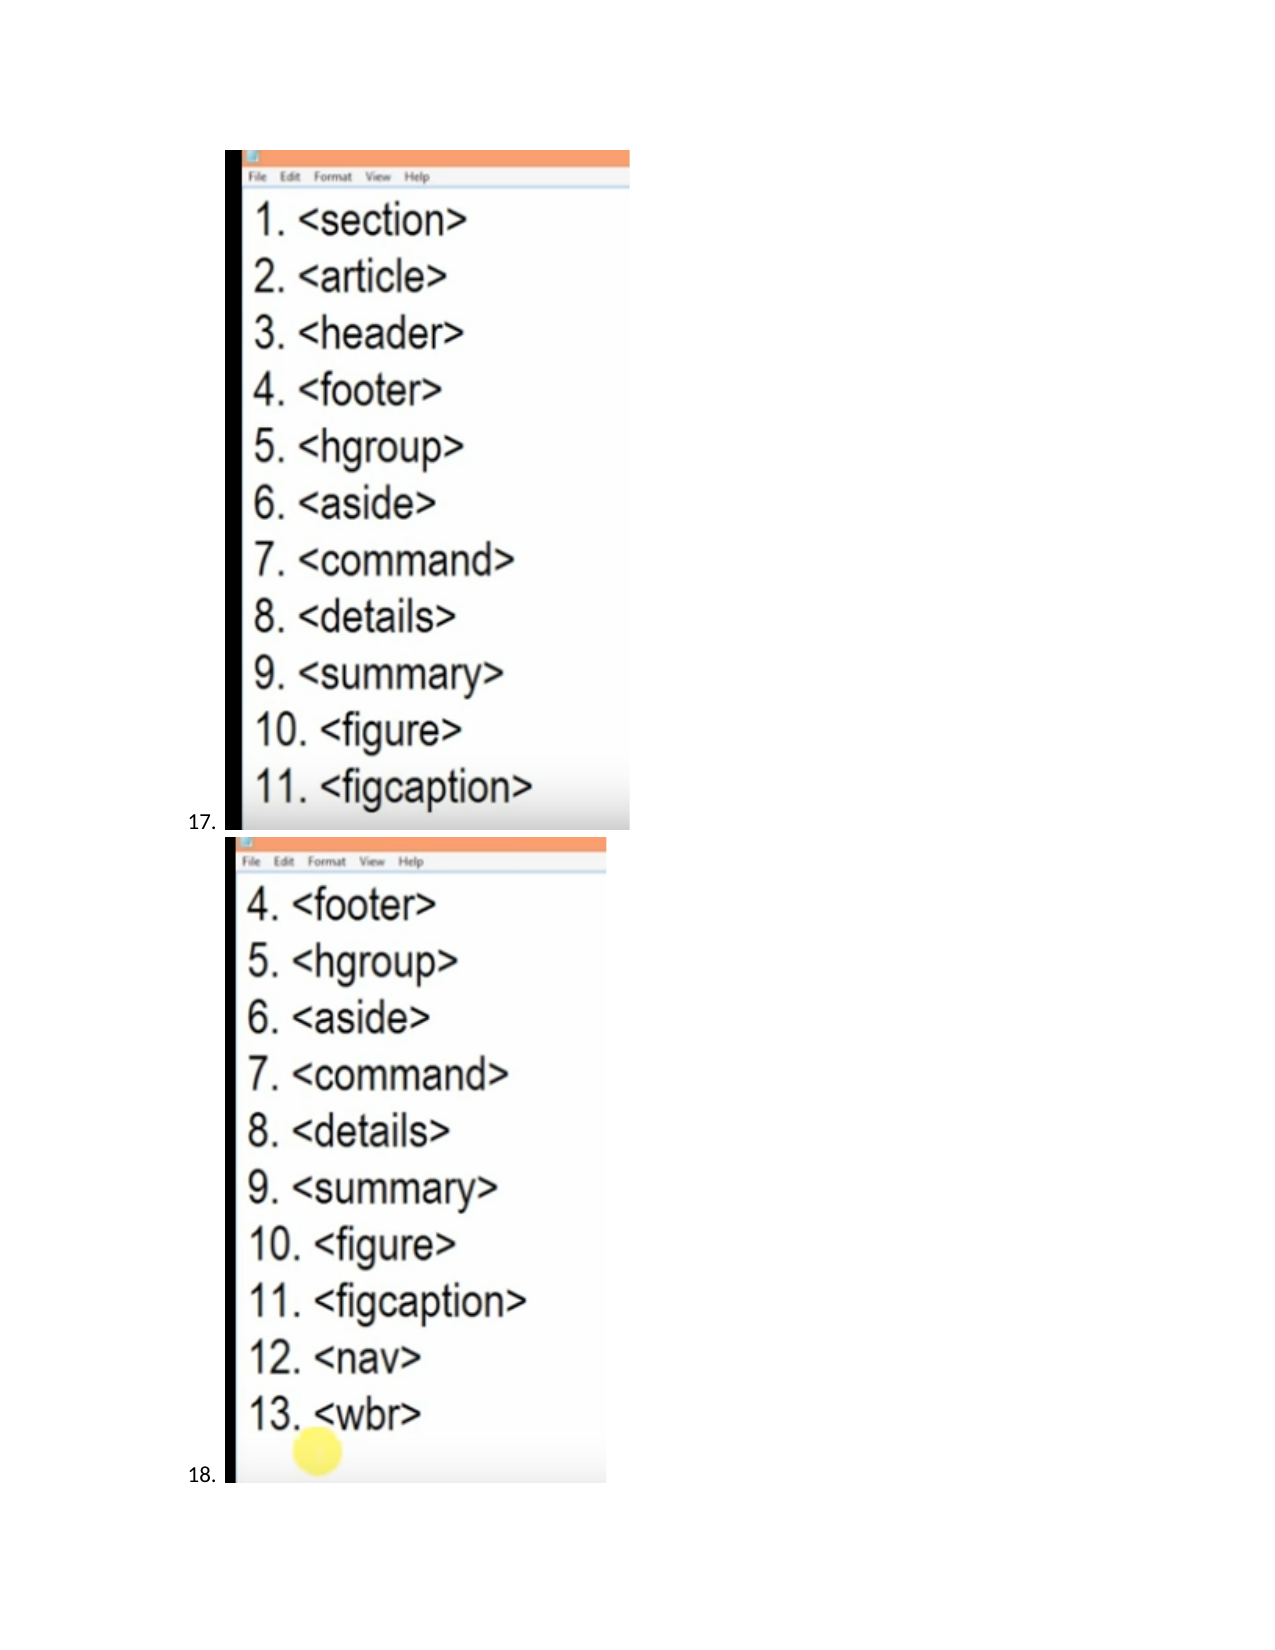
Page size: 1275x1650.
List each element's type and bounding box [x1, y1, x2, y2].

picture [225, 837, 607, 1483]
picture [225, 150, 630, 830]
